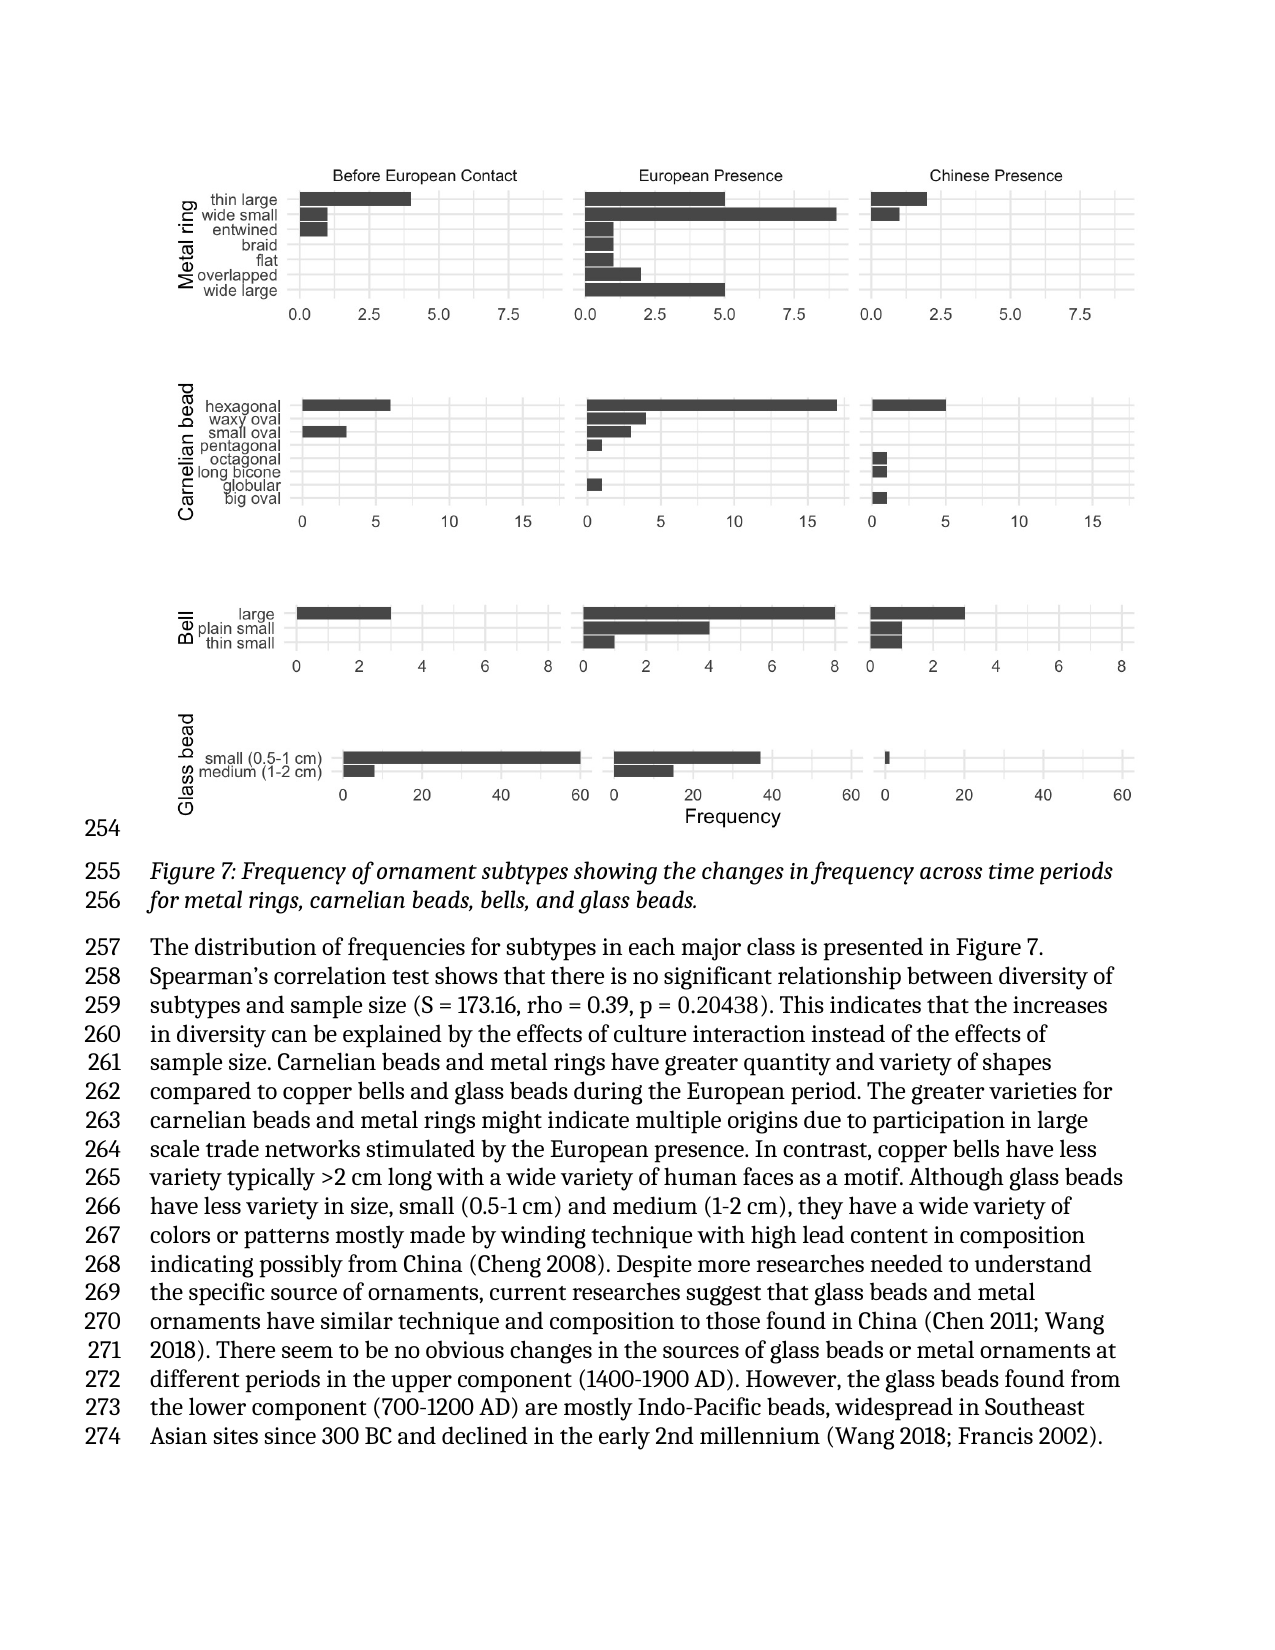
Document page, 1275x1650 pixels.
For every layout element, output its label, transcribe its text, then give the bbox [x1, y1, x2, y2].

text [150, 933, 1125, 1451]
picture [168, 150, 1144, 837]
text Figure 7: Frequency of ornament subtypes showing the changes in frequency across time periods for metal rings, carnelian beads, bells, and glass beads. [150, 857, 1125, 914]
